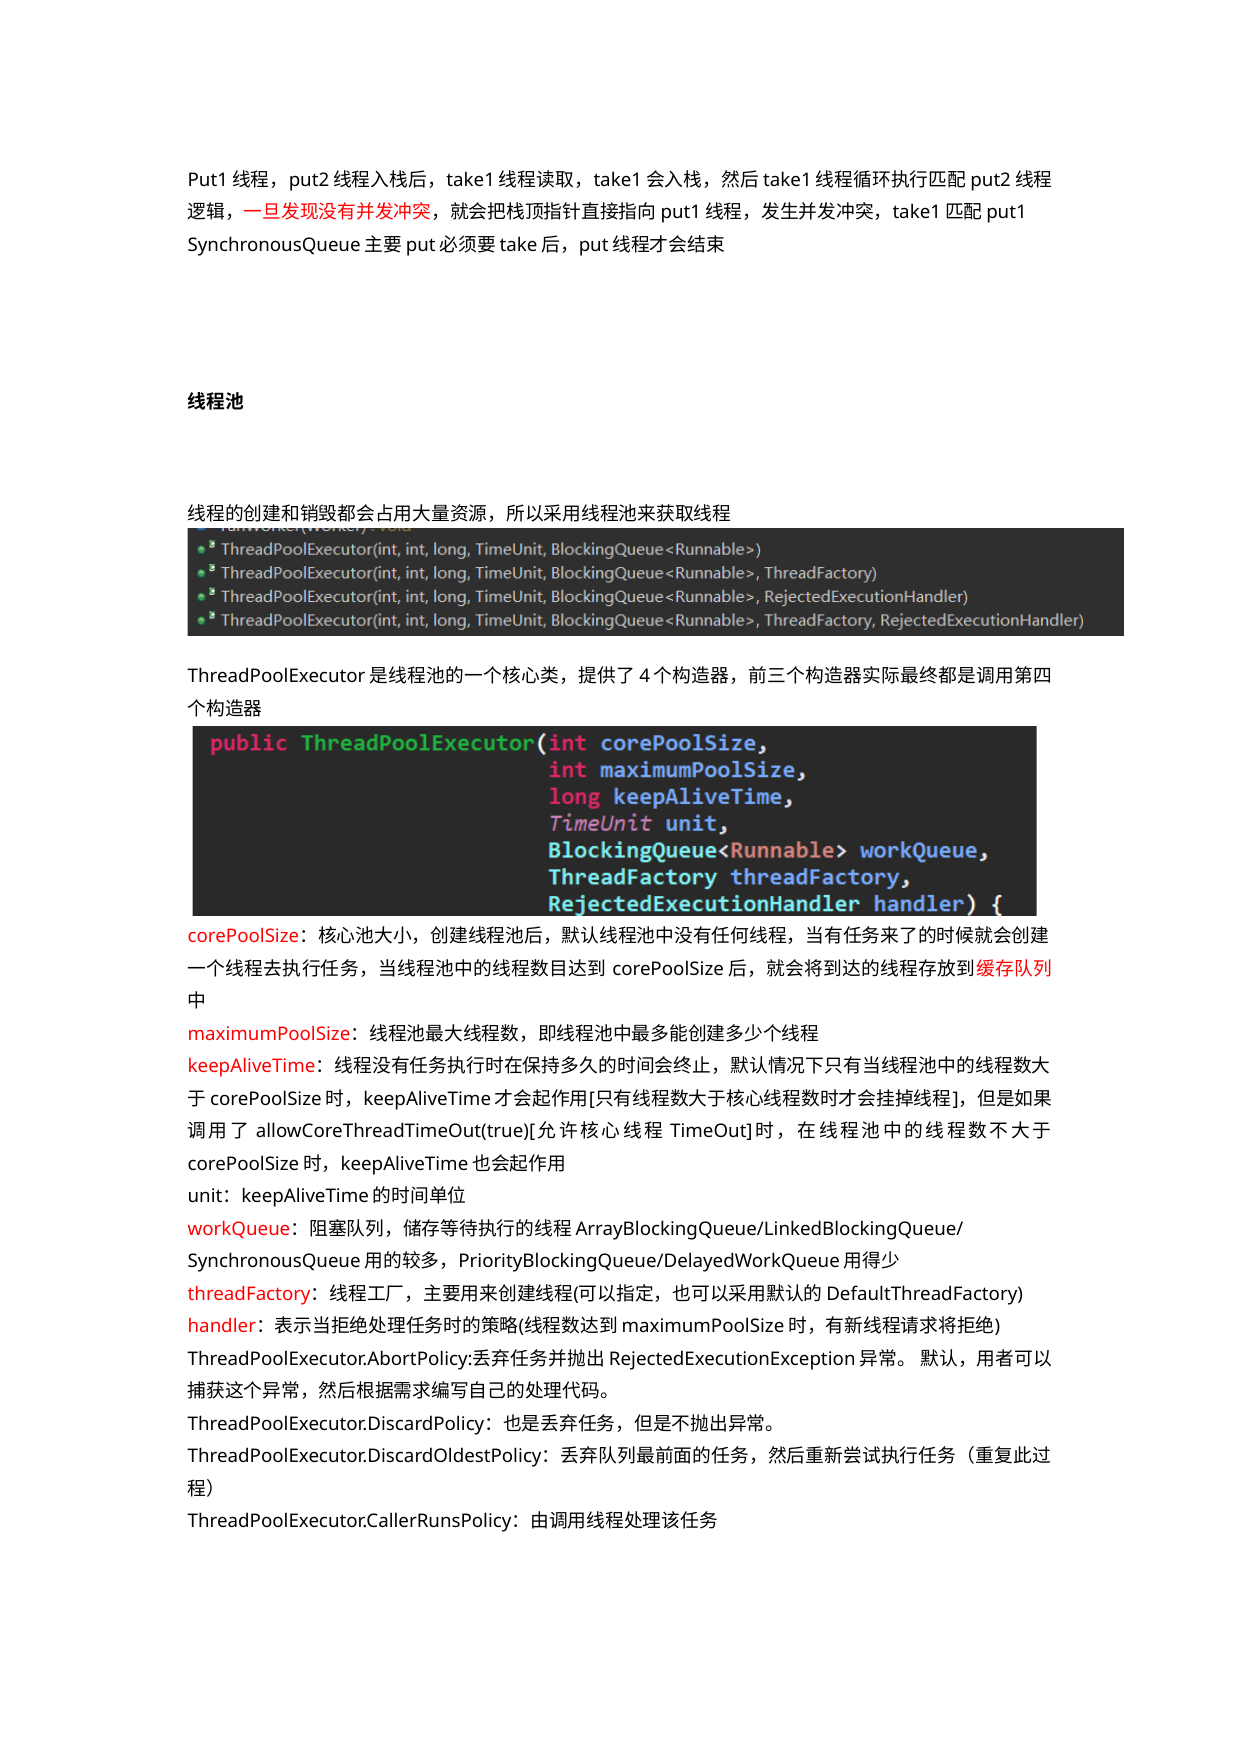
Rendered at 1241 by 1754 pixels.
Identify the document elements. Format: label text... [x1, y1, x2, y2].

text ThreadPoolExecutor.DiscardOldestPolicy：丢弃队列最前面的任务，然后重新尝试执行任务（重复此过程） [187, 1438, 1053, 1503]
text SynchronousQueue用的较多，PriorityBlockingQueue/DelayedWorkQueue用得少 [187, 1243, 1053, 1276]
text keepAliveTime：线程没有任务执行时在保持多久的时间会终止，默认情况下只有当线程池中的线程数大于corePoolSize时，keepAliveTime才会起作用[只有线程数大于核心线程数时才会挂掉线程]，但是如果调用了allowCoreThreadTimeOut(true)[允许核心线程TimeOut]时，在线程池中的线程数不大于corePoolSize时，keepAliveTime也会起作用 [187, 1048, 1053, 1178]
picture [192, 726, 1037, 916]
text threadFactory：线程工厂，主要用来创建线程(可以指定，也可以采用默认的DefaultThreadFactory) [187, 1276, 1053, 1308]
subtitle 线程池 [187, 384, 1053, 417]
text handler：表示当拒绝处理任务时的策略(线程数达到maximumPoolSize时，有新线程请求将拒绝) [187, 1308, 1053, 1341]
text ThreadPoolExecutor.DiscardPolicy：也是丢弃任务，但是不抛出异常。 [187, 1406, 1053, 1438]
text ThreadPoolExecutor是线程池的一个核心类，提供了4个构造器，前三个构造器实际最终都是调用第四个构造器 [187, 658, 1053, 723]
text workQueue：阻塞队列，储存等待执行的线程ArrayBlockingQueue/LinkedBlockingQueue/ [187, 1211, 1053, 1243]
text ThreadPoolExecutor.CallerRunsPolicy：由调用线程处理该任务 [187, 1503, 1053, 1536]
text unit：keepAliveTime的时间单位 [187, 1178, 1053, 1211]
text corePoolSize：核心池大小，创建线程池后，默认线程池中没有任何线程，当有任务来了的时候就会创建一个线程去执行任务，当线程池中的线程数目达到corePoolSize后，就会将到达的线程存放到缓存队列中 [187, 918, 1053, 1016]
text 线程的创建和销毁都会占用大量资源，所以采用线程池来获取线程 [187, 496, 1053, 528]
picture [187, 528, 1124, 636]
text SynchronousQueue主要put必须要take后，put线程才会结束 [187, 227, 1053, 259]
text maximumPoolSize：线程池最大线程数，即线程池中最多能创建多少个线程 [187, 1016, 1053, 1048]
text Put1线程，put2线程入栈后，take1线程读取，take1会入栈，然后take1线程循环执行匹配put2线程逻辑，一旦发现没有并发冲突，就会把栈顶指针直接指向 put1线程，发生并发冲突，take1匹配put1 [187, 162, 1053, 227]
text ThreadPoolExecutor.AbortPolicy:丢弃任务并抛出RejectedExecutionException异常。 默认，用者可以捕获这个异常，然后根据需求编写自己的处理代码。 [187, 1341, 1053, 1406]
